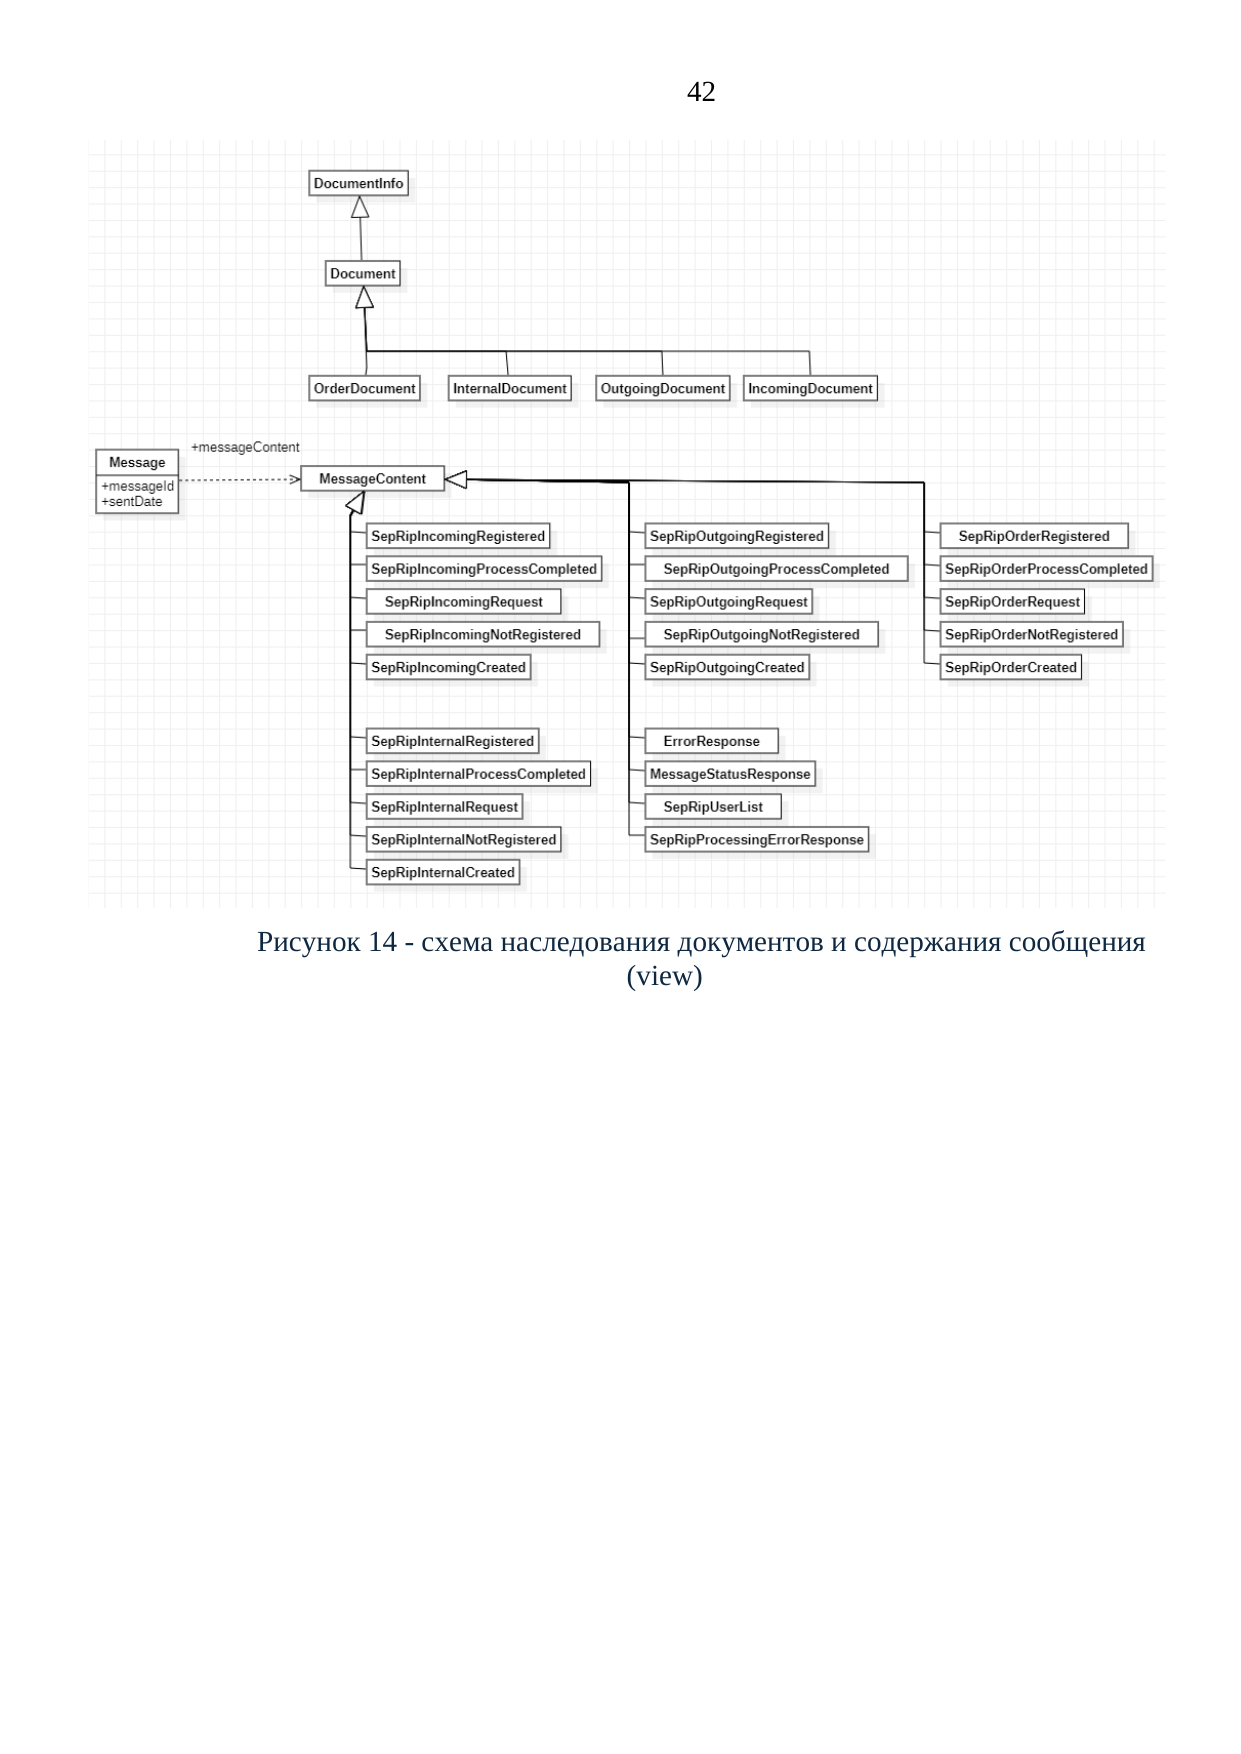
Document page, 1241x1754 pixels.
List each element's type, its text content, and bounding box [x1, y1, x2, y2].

picture [88, 140, 1166, 908]
text Рисунок 14 - схема наследования документов и содержания сообщения (view) [177, 924, 1152, 991]
